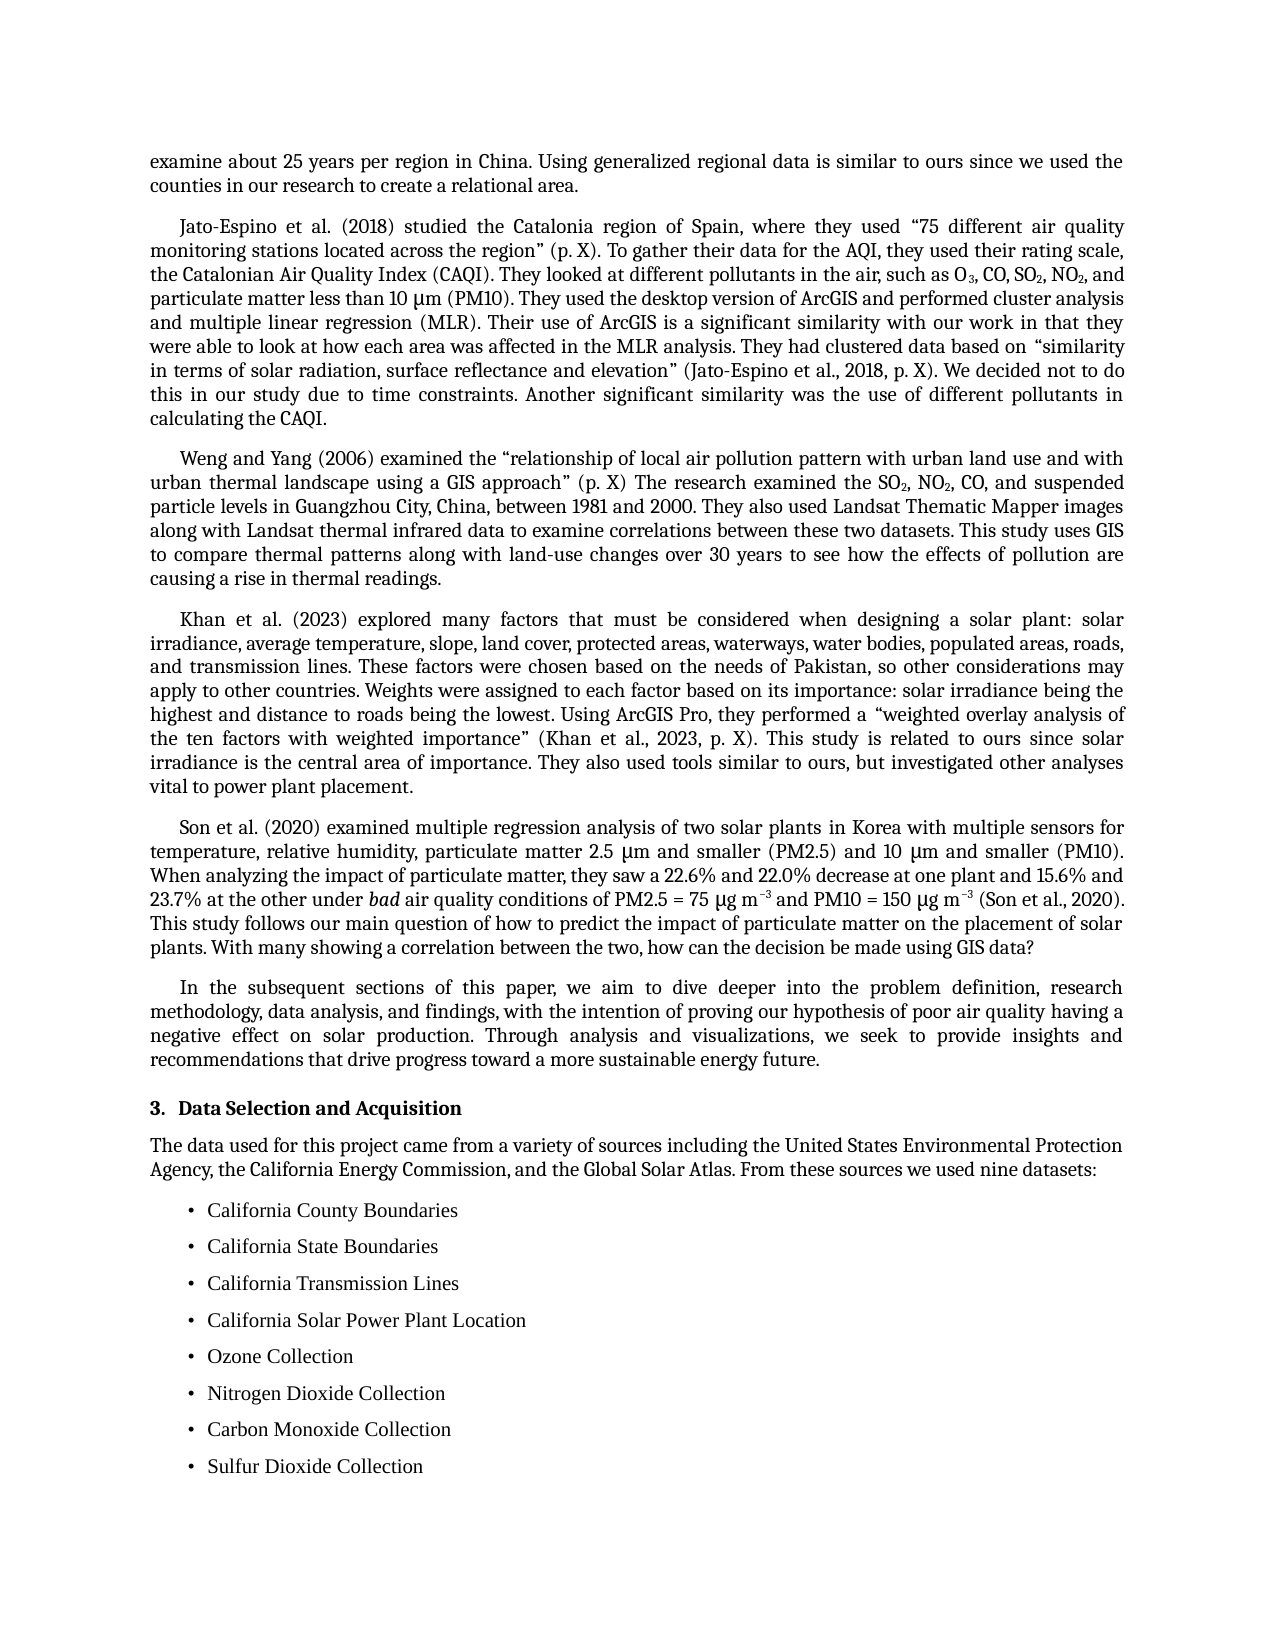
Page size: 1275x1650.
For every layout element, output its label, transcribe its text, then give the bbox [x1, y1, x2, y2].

list • Ozone Collection [187, 1344, 1125, 1368]
text In the subsequent sections of this paper, we aim to dive deeper into the problem definition, research methodology, data analysis, and findings, with the intention of proving our hypothesis of poor air quality having a negative effect on solar production. Through analysis and visualizations, we seek to provide insights and recommendations that drive progress toward a more sustainable energy future. [150, 976, 1125, 1072]
text The data used for this project came from a variety of sources including the United States Environmental Protection Agency, the California Energy Commission, and the Global Solar Atlas. From these sources we used nine datasets: [150, 1133, 1125, 1181]
list • Nitrogen Dioxide Collection [187, 1381, 1125, 1405]
subtitle 3. Data Selection and Acquisition [150, 1097, 1125, 1121]
text Khan et al. (2023) explored many factors that must be considered when designing a solar plant: solar irradiance, average temperature, slope, land cover, protected areas, waterways, water bodies, populated areas, roads, and transmission lines. These factors were chosen based on the needs of Pakistan, so other considerations may apply to other countries. Weights were assigned to each factor based on its importance: solar irradiance being the highest and distance to roads being the lowest. Using ArcGIS Pro, they performed a “weighted overlay analysis of the ten factors with weighted importance” (Khan et al., 2023, p. X). This study is related to ours since solar irradiance is the central area of importance. They also used tools similar to ours, but investigated other analyses vital to power plant placement. [150, 607, 1125, 799]
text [150, 150, 1125, 198]
list • California County Boundaries [187, 1198, 1125, 1222]
text Son et al. (2020) examined multiple regression analysis of two solar plants in Korea with multiple sensors for temperature, relative humidity, particulate matter 2.5 μm and smaller (PM2.5) and 10 μm and smaller (PM10). When analyzing the impact of particulate matter, they saw a 22.6% and 22.0% decrease at one plant and 15.6% and 23.7% at the other under bad air quality conditions of PM2.5 = 75 μg m−3 and PM10 = 150 μg m−3 (Son et al., 2020). This study follows our main question of how to predict the impact of particulate matter on the placement of solar plants. With many showing a correlation between the two, how can the decision be made using GIS data? [150, 816, 1125, 959]
list • Carbon Monoxide Collection [187, 1417, 1125, 1441]
list • California Solar Power Plant Location [187, 1308, 1125, 1332]
text Weng and Yang (2006) examined the “relationship of local air pollution pattern with urban land use and with urban thermal landscape using a GIS approach” (p. X) The research examined the SO2, NO2, CO, and suspended particle levels in Guangzhou City, China, between 1981 and 2000. They also used Landsat Thematic Mapper images along with Landsat thermal infrared data to examine correlations between these two datasets. This study uses GIS to compare thermal patterns along with land-use changes over 30 years to see how the effects of pollution are causing a rise in thermal readings. [150, 447, 1125, 591]
list • California Transmission Lines [187, 1271, 1125, 1295]
list • Sulfur Dioxide Collection [187, 1454, 1125, 1478]
list • California State Boundaries [187, 1234, 1125, 1258]
text Jato-Espino et al. (2018) studied the Catalonia region of Spain, where they used “75 different air quality monitoring stations located across the region” (p. X). To gather their data for the AQI, they used their rating scale, the Catalonian Air Quality Index (CAQI). They looked at different pollutants in the air, such as O3, CO, SO2, NO2, and particulate matter less than 10 μm (PM10). They used the desktop version of ArcGIS and performed cluster analysis and multiple linear regression (MLR). Their use of ArcGIS is a significant similarity with our work in that they were able to look at how each area was affected in the MLR analysis. They had clustered data based on “similarity in terms of solar radiation, surface reflectance and elevation” (Jato-Espino et al., 2018, p. X). We decided not to do this in our study due to time constraints. Another significant similarity was the use of different pollutants in calculating the CAQI. [150, 214, 1125, 430]
